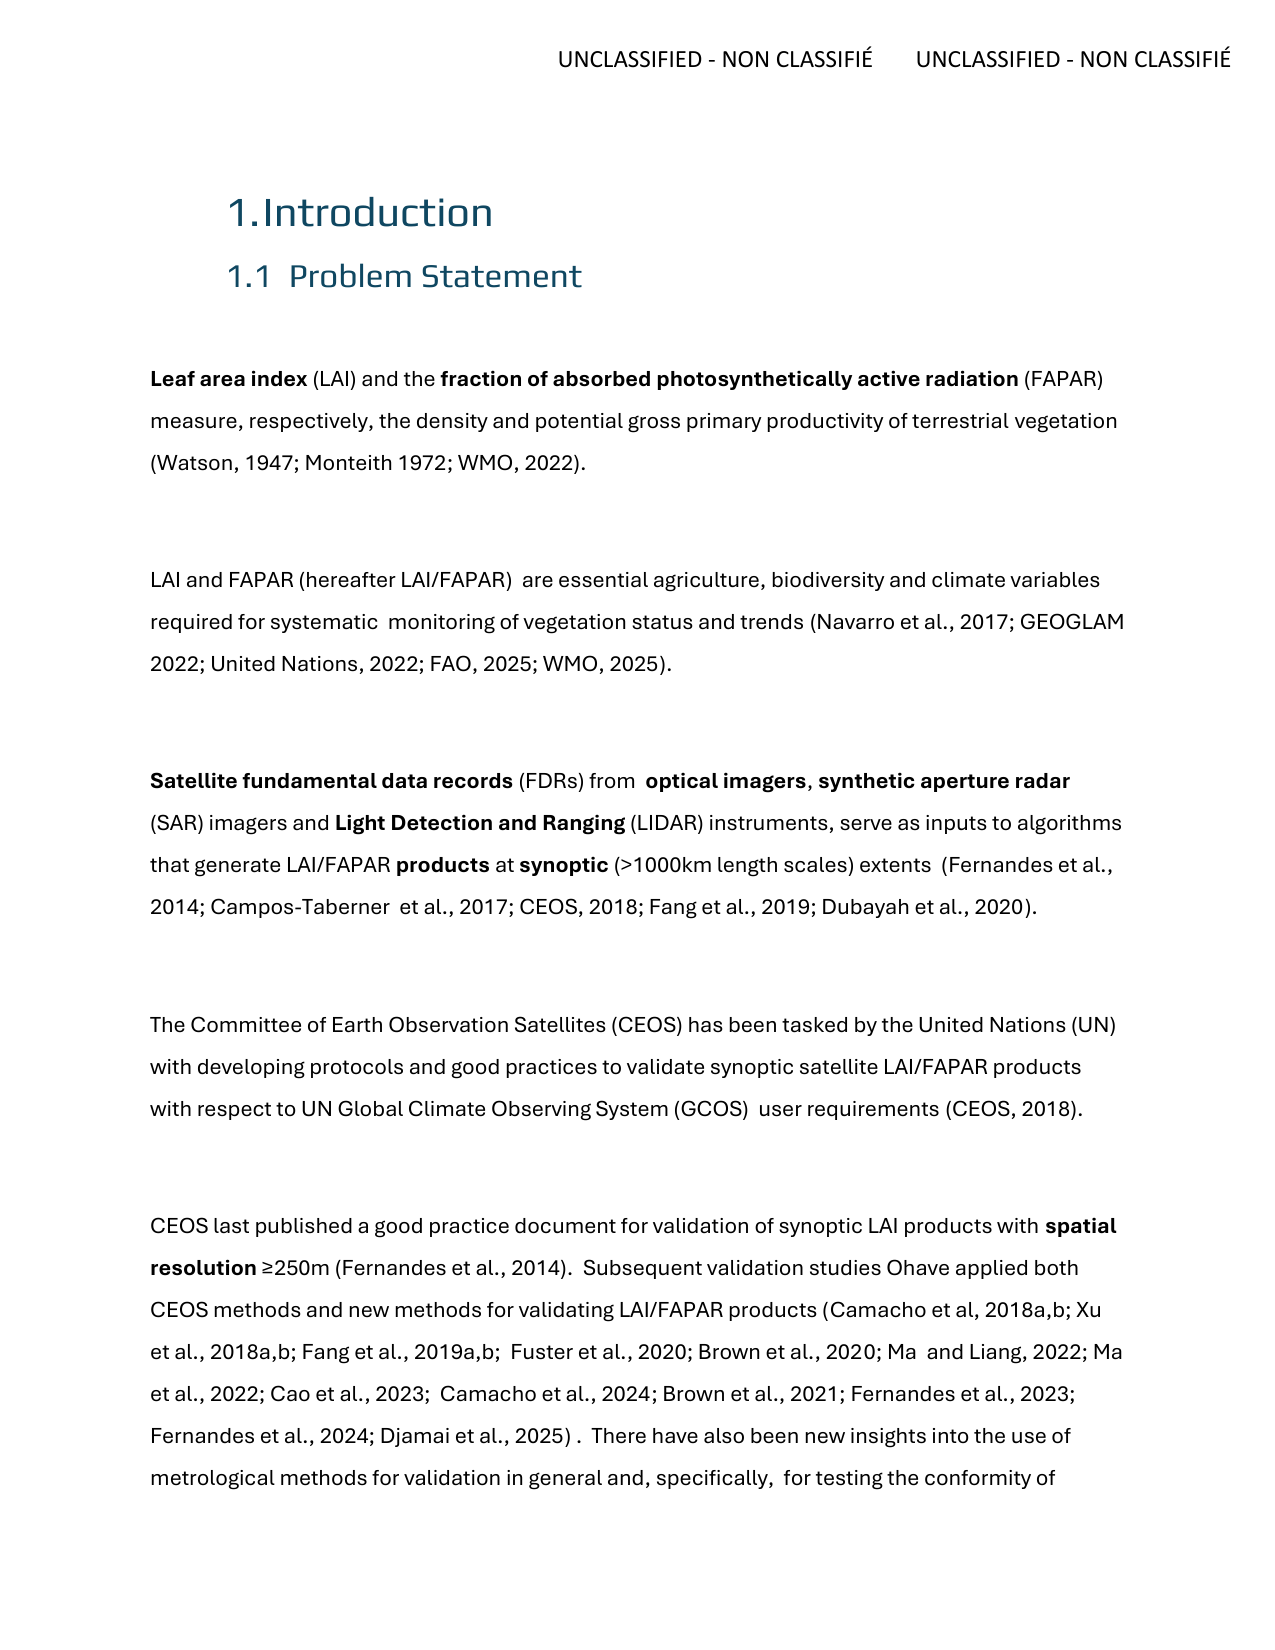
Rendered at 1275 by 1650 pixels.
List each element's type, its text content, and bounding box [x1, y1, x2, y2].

subtitle Problem Statement [225, 256, 1125, 295]
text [150, 1212, 1125, 1492]
text Satellite fundamental data records (FDRs) from optical imagers, synthetic aperture radar (SAR) imagers and Light Detection and Ranging (LIDAR) instruments, serve as inputs to algorithms that generate LAI/FAPAR products at synoptic (>1000km length scales) extents (Fernandes et al., 2014; Campos-Taberner et al., 2017; CEOS, 2018; Fang et al., 2019; Dubayah et al., 2020). [150, 767, 1125, 921]
subtitle Introduction [225, 187, 1125, 236]
text The Committee of Earth Observation Satellites (CEOS) has been tasked by the United Nations (UN) with developing protocols and good practices to validate synoptic satellite LAI/FAPAR products with respect to UN Global Climate Observing System (GCOS) user requirements (CEOS, 2018). [150, 1011, 1125, 1122]
text Leaf area index (LAI) and the fraction of absorbed photosynthetically active radiation (FAPAR) measure, respectively, the density and potential gross primary productivity of terrestrial vegetation (Watson, 1947; Monteith 1972; WMO, 2022). [150, 365, 1125, 477]
text LAI and FAPAR (hereafter LAI/FAPAR) are essential agriculture, biodiversity and climate variables required for systematic monitoring of vegetation status and trends (Navarro et al., 2017; GEOGLAM 2022; United Nations, 2022; FAO, 2025; WMO, 2025). [150, 566, 1125, 678]
